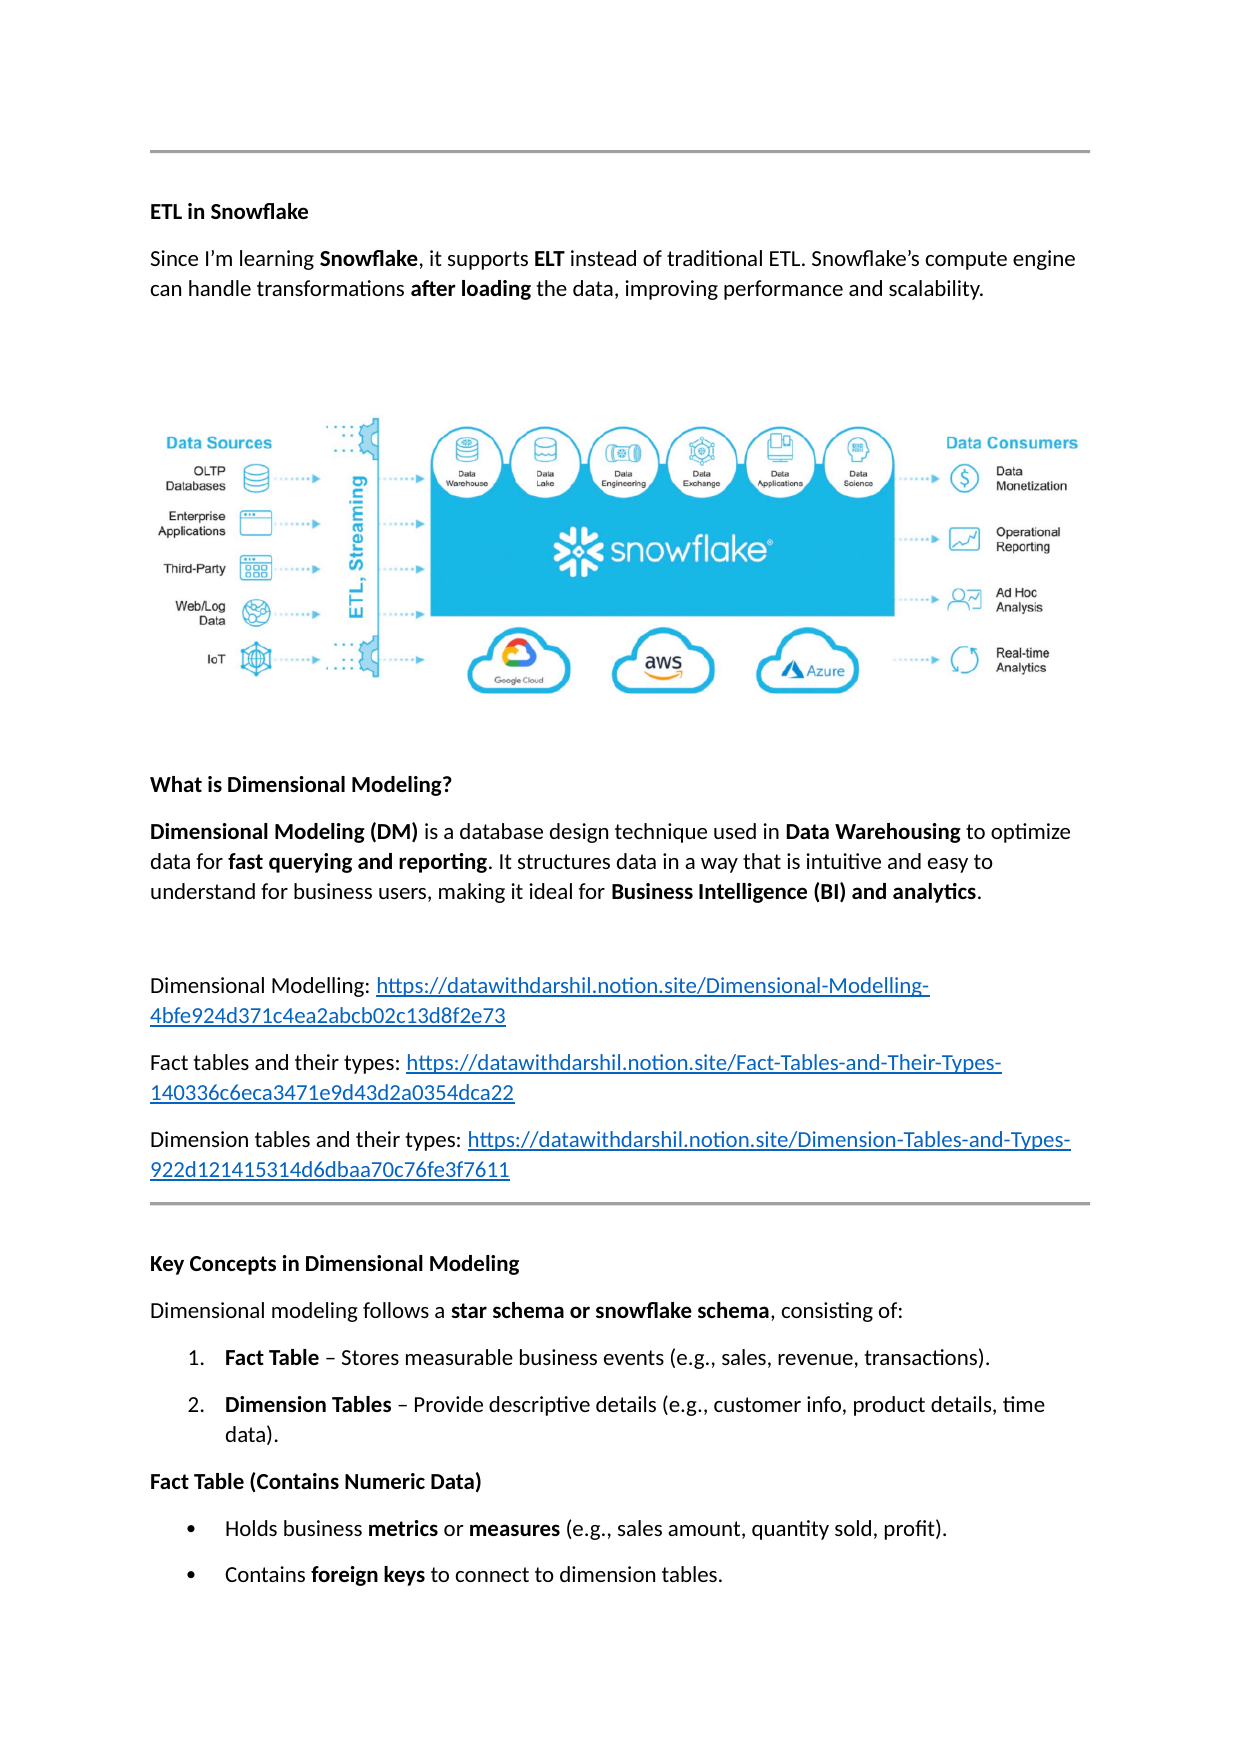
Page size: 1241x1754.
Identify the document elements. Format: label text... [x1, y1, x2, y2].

picture [150, 414, 1091, 705]
text Key Concepts in Dimensional Modeling [150, 1249, 1090, 1277]
text Fact tables and their types: https://datawithdarshil.notion.site/Fact-Tables-and-Their-Types-140336c6eca3471e9d43d2a0354dca22 [150, 1048, 1090, 1106]
list Holds business metrics or measures (e.g., sales amount, quantity sold, profit). [187, 1514, 1090, 1542]
list Dimension Tables – Provide descriptive details (e.g., customer info, product details, time data). [187, 1390, 1090, 1448]
text Dimensional Modelling: https://datawithdarshil.notion.site/Dimensional-Modelling-4bfe924d371c4ea2abcb02c13d8f2e73 [150, 971, 1090, 1029]
text Since I’m learning Snowflake, it supports ELT instead of traditional ETL. Snowflake’s compute engine can handle transformations after loading the data, improving performance and scalability. [150, 244, 1090, 302]
list Fact Table – Stores measurable business events (e.g., sales, revenue, transactions). [187, 1343, 1090, 1371]
text Dimensional modeling follows a star schema or snowflake schema, consisting of: [150, 1296, 1090, 1324]
text What is Dimensional Modeling? [150, 770, 1090, 798]
list Contains foreign keys to connect to dimension tables. [187, 1561, 1090, 1588]
text Dimension tables and their types: https://datawithdarshil.notion.site/Dimension-Tables-and-Types-922d121415314d6dbaa70c76fe3f7611 [150, 1125, 1090, 1183]
text Dimensional Modeling (DM) is a database design technique used in Data Warehousing to optimize data for fast querying and reporting. It structures data in a way that is intuitive and easy to understand for business users, making it ideal for Business Intelligence (BI) and analytics. [150, 817, 1090, 905]
text ETL in Snowflake [150, 197, 1090, 225]
text Fact Table (Contains Numeric Data) [150, 1467, 1090, 1495]
